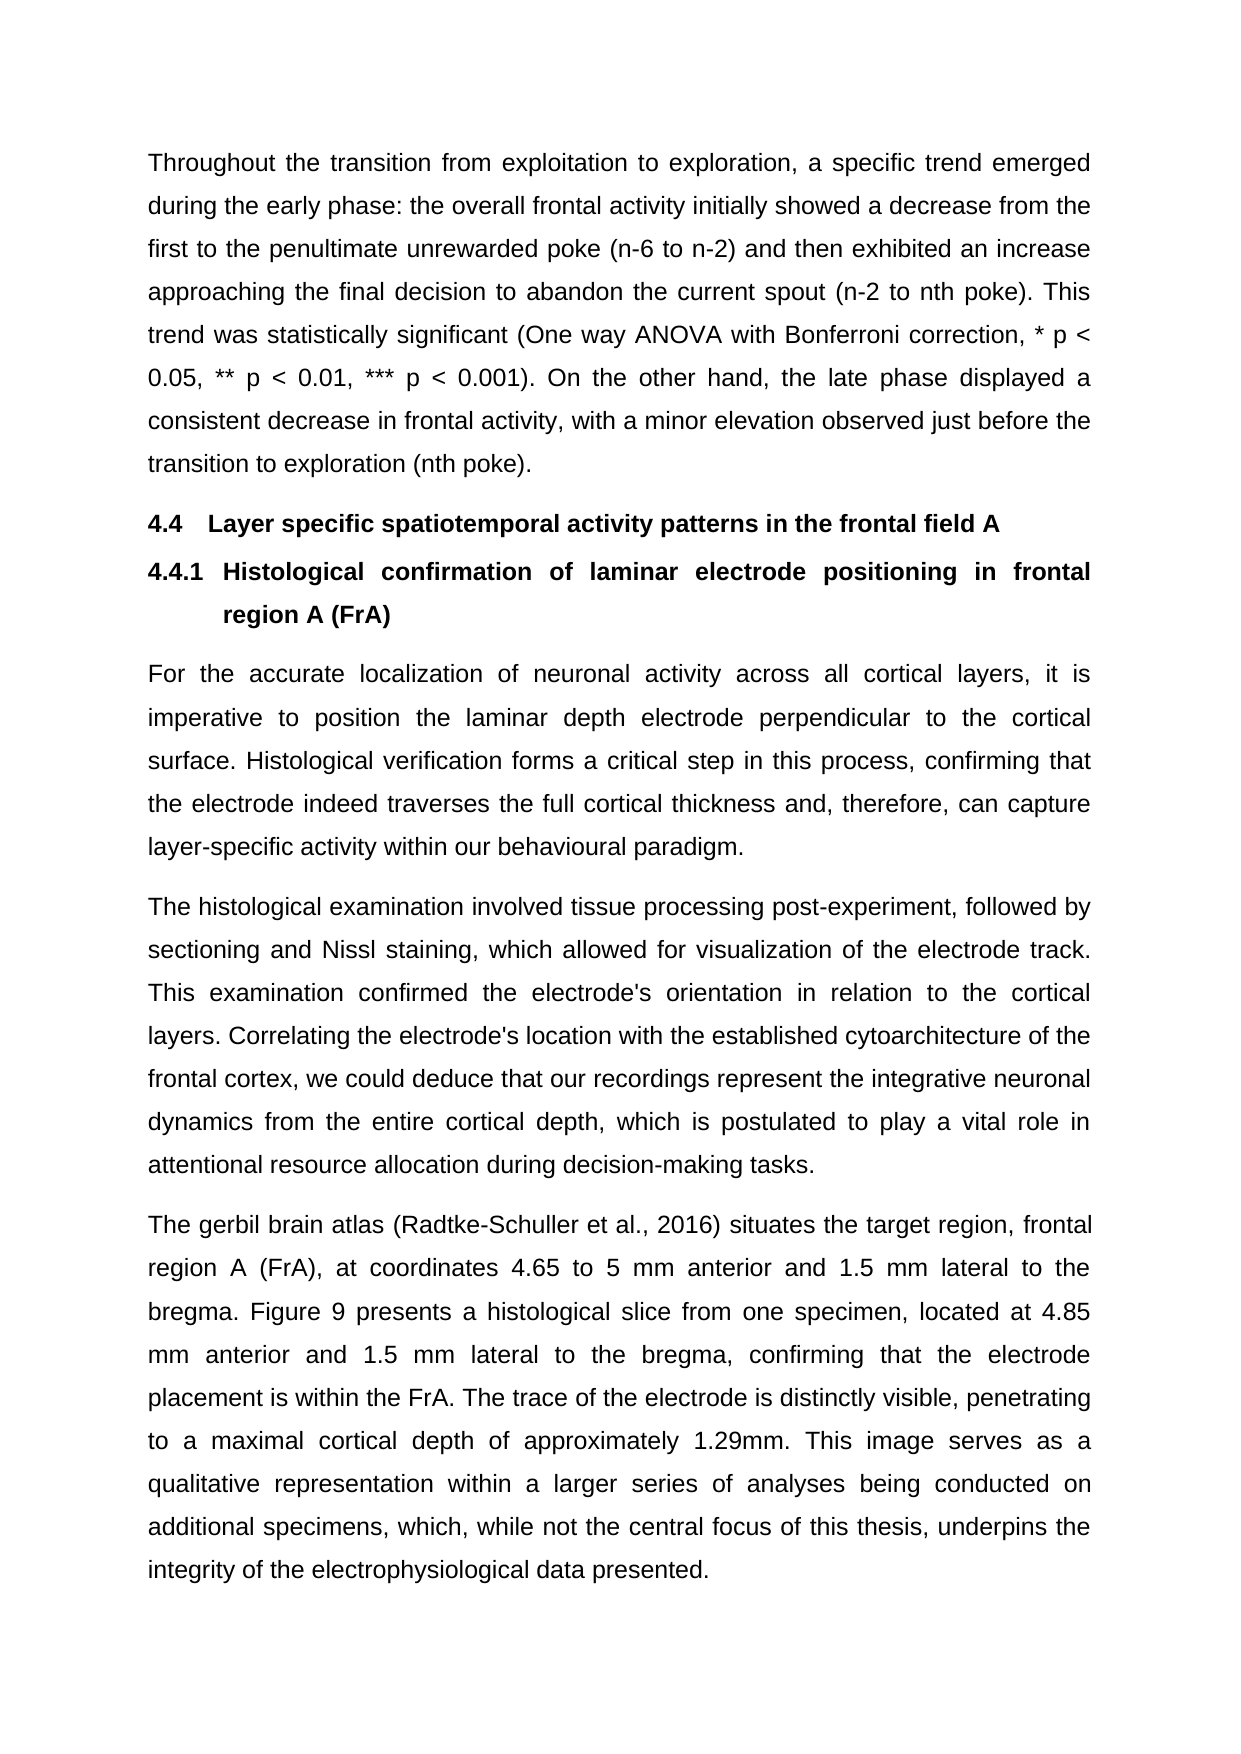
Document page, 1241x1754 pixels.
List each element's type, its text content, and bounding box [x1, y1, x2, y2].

text The histological examination involved tissue processing post-experiment, followed by sectioning and Nissl staining, which allowed for visualization of the electrode track. This examination confirmed the electrode's orientation in relation to the cortical layers. Correlating the electrode's location with the established cytoarchitecture of the frontal cortex, we could deduce that our recordings represent the integrative neuronal dynamics from the entire cortical depth, which is postulated to play a vital role in attentional resource allocation during decision-making tasks. [148, 892, 1093, 1179]
text For the accurate localization of neuronal activity across all cortical layers, it is imperative to position the laminar depth electrode perpendicular to the cortical surface. Histological verification forms a critical step in this process, confirming that the electrode indeed traverses the full cortical thickness and, therefore, can capture layer-specific activity within our behavioural paradigm. [148, 659, 1093, 861]
subtitle Histological confirmation of laminar electrode positioning in frontal region A (FrA) [148, 557, 1093, 628]
subtitle Layer specific spatiotemporal activity patterns in the frontal field A [148, 509, 1093, 538]
text The gerbil brain atlas situates the target region, frontal region A (FrA), at coordinates 4.65 to 5 mm anterior and 1.5 mm lateral to the bregma. Figure 9 presents a histological slice from one specimen, located at 4.85 mm anterior and 1.5 mm lateral to the bregma, confirming that the electrode placement is within the FrA. The trace of the electrode is distinctly visible, penetrating to a maximal cortical depth of approximately 1.29mm. This image serves as a qualitative representation within a larger series of analyses being conducted on additional specimens, which, while not the central focus of this thesis, underpins the integrity of the electrophysiological data presented. [148, 1210, 1093, 1584]
text Throughout the transition from exploitation to exploration, a specific trend emerged during the early phase: the overall frontal activity initially showed a decrease from the first to the penultimate unrewarded poke (n-6 to n-2) and then exhibited an increase approaching the final decision to abandon the current spout (n-2 to nth poke). This trend was statistically significant (One way ANOVA with Bonferroni correction, * p < 0.05, ** p < 0.01, *** p < 0.001). On the other hand, the late phase displayed a consistent decrease in frontal activity, with a minor elevation observed just before the transition to exploration (nth poke). [148, 148, 1093, 478]
